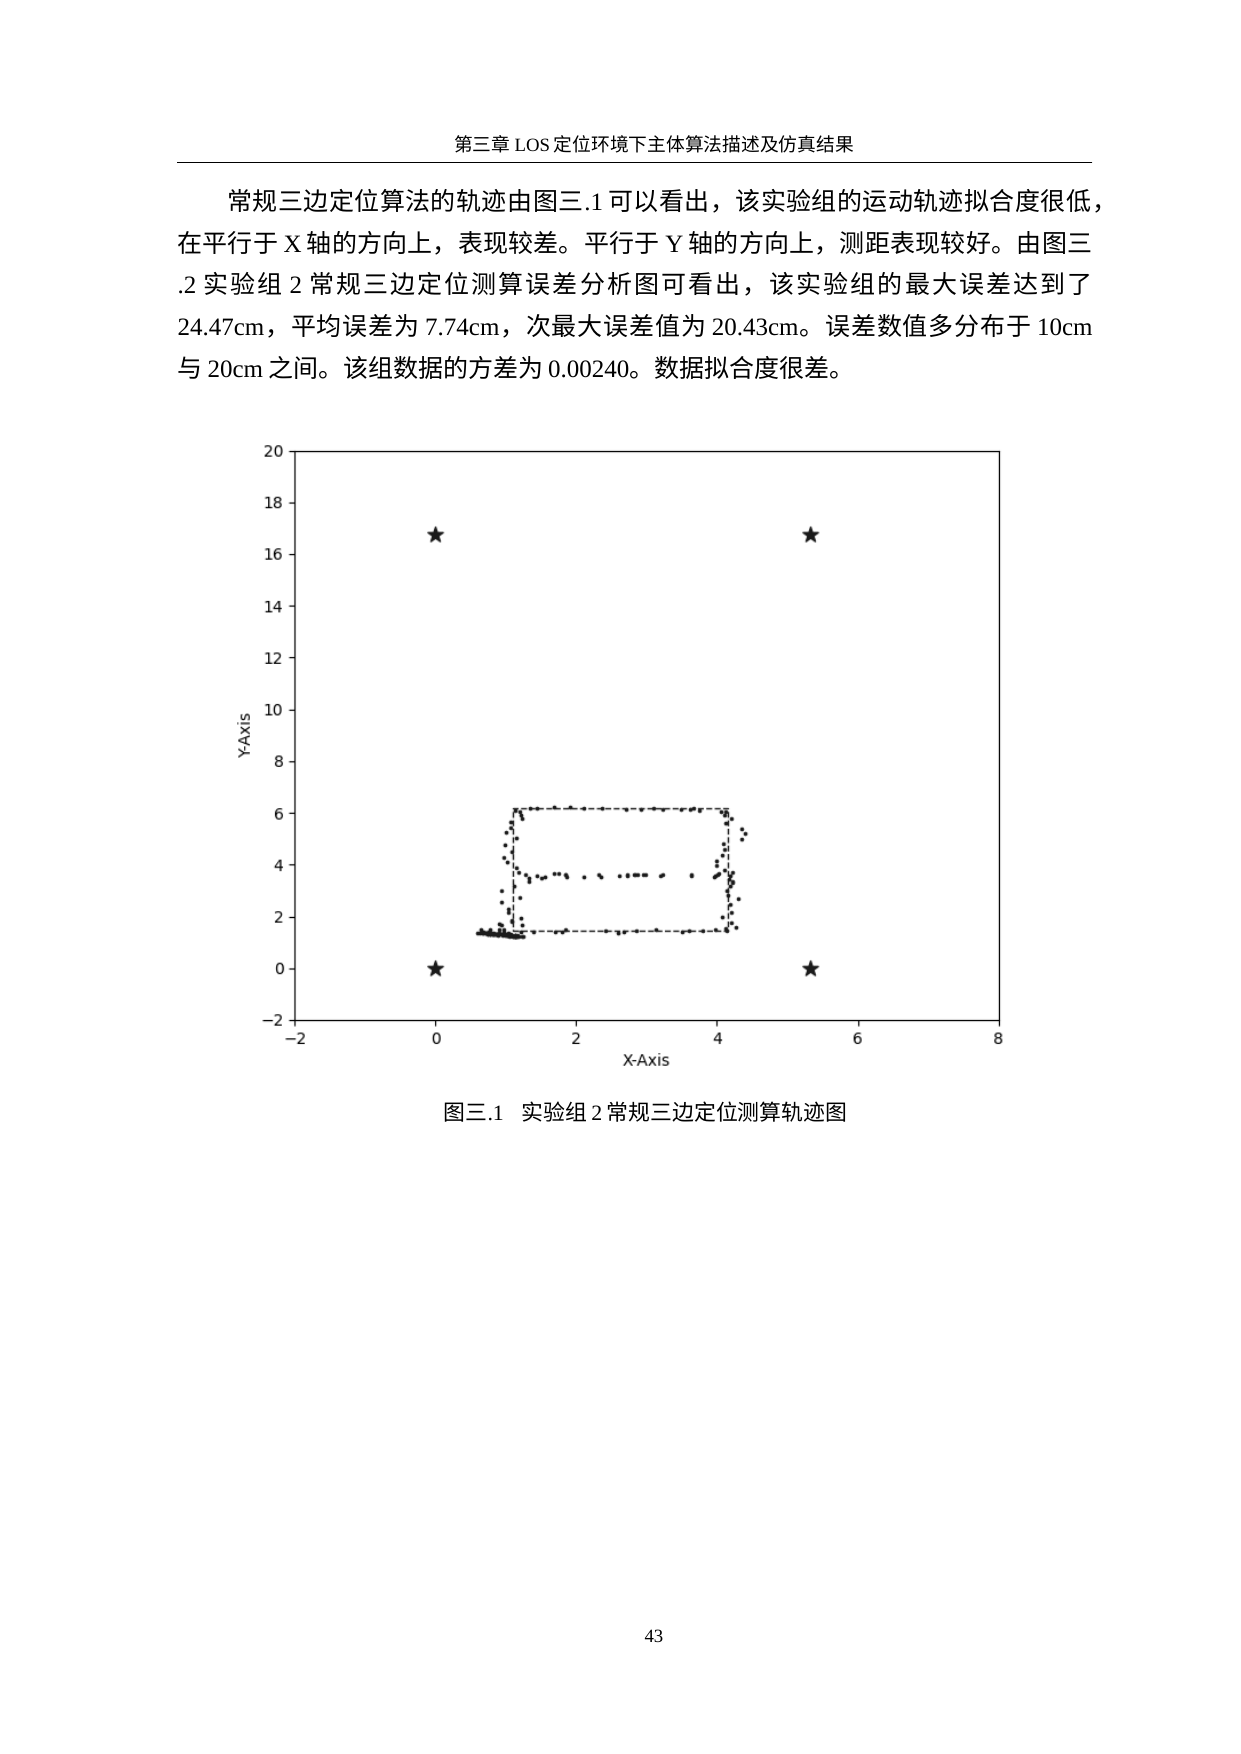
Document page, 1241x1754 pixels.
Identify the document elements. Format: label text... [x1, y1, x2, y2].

text 实验组2常规三边定位测算轨迹图 [177, 1095, 1092, 1126]
text 常规三边定位算法的轨迹由图3.13可以看出，该实验组的运动轨迹拟合度很低，在平行于X轴的方向上，表现较差。平行于Y轴的方向上，测距表现较好。由图3.14实验组2常规三边定位测算误差分析图可看出，该实验组的最大误差达到了24.47cm，平均误差为7.74cm，次最大误差值为20.43cm。误差数值多分布于10cm与20cm之间。该组数据的方差为0.00240。数据拟合度很差。 [177, 177, 1092, 386]
